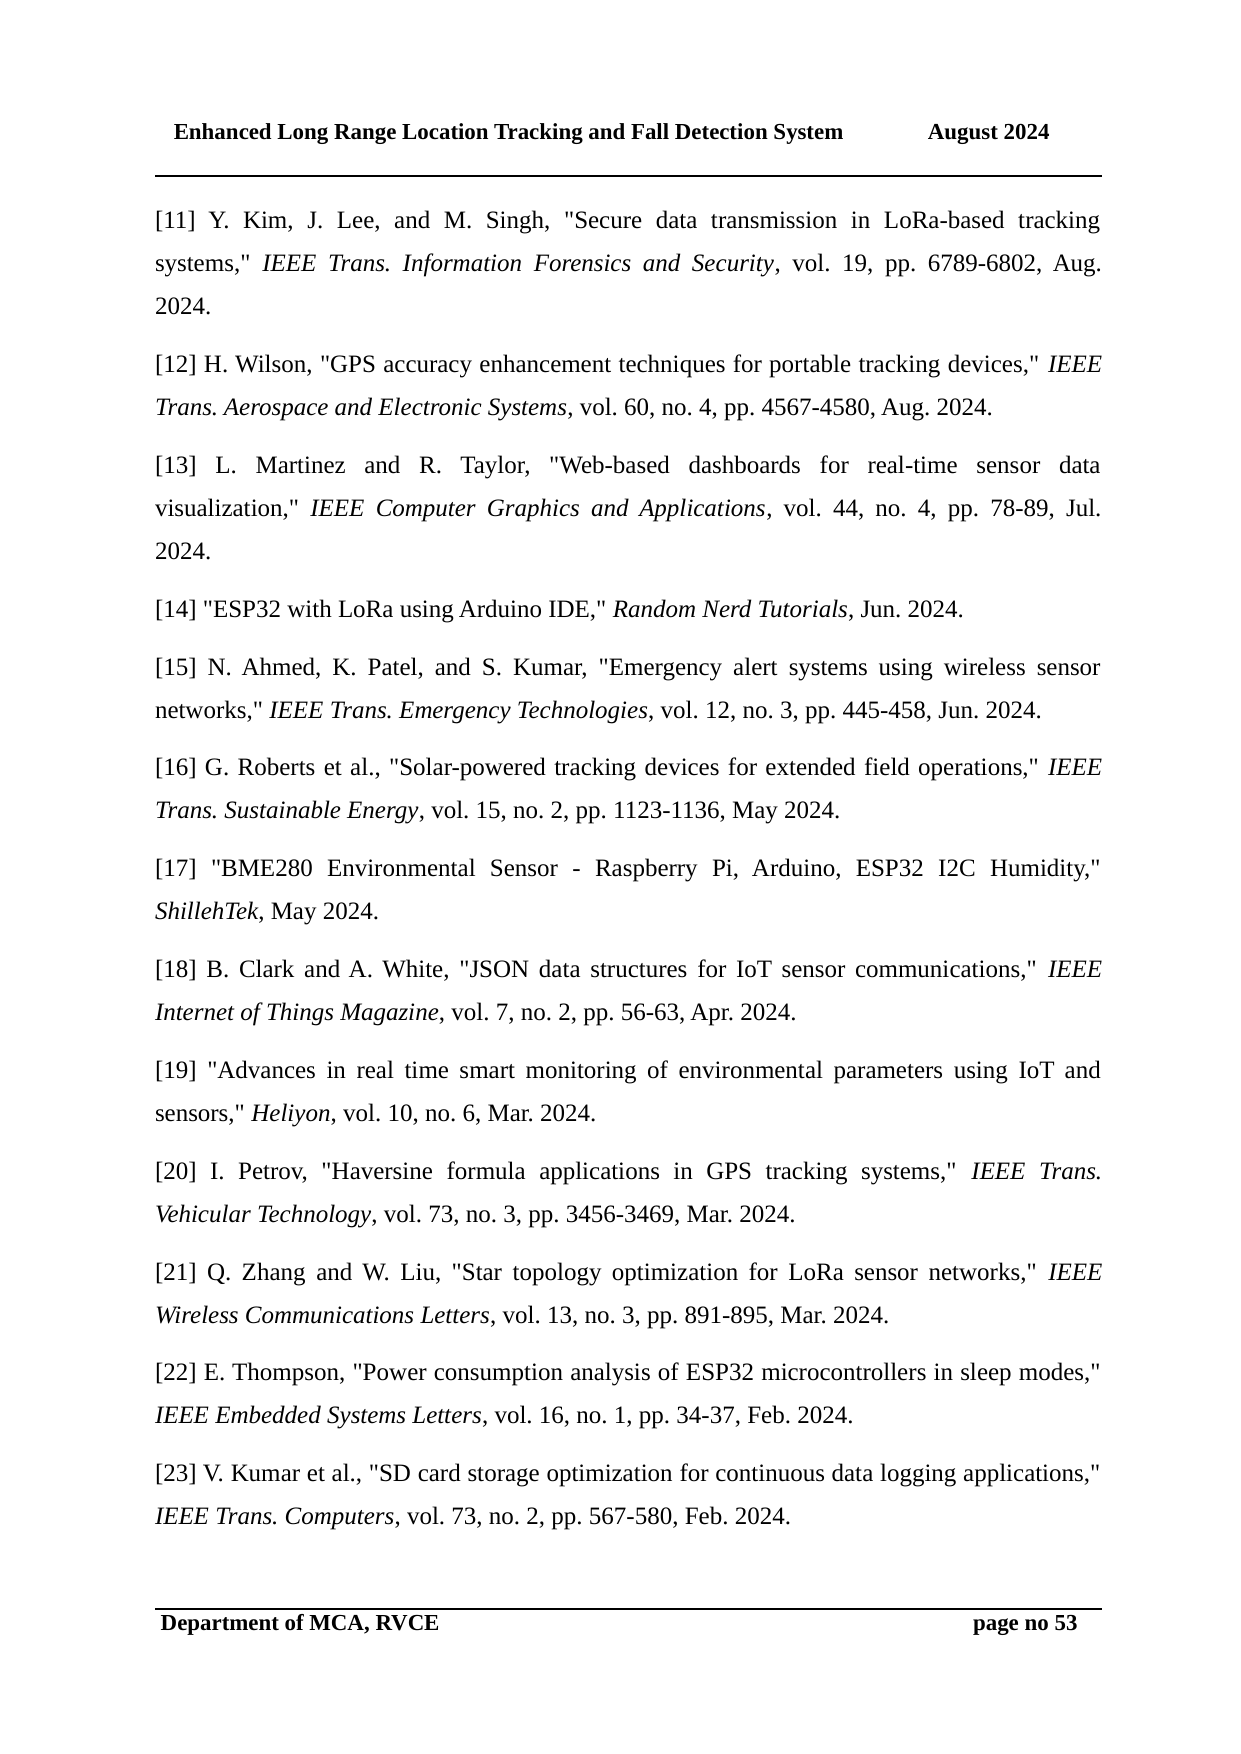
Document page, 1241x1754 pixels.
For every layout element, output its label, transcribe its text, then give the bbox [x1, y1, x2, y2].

text [17] "BME280 Environmental Sensor - Raspberry Pi, Arduino, ESP32 I2C Humidity," ShillehTek, May 2024. [155, 853, 1102, 925]
text [12] H. Wilson, "GPS accuracy enhancement techniques for portable tracking devices," IEEE Trans. Aerospace and Electronic Systems, vol. 60, no. 4, pp. 4567-4580, Aug. 2024. [155, 349, 1102, 421]
text [16] G. Roberts et al., "Solar-powered tracking devices for extended field operations," IEEE Trans. Sustainable Energy, vol. 15, no. 2, pp. 1123-1136, May 2024. [155, 752, 1102, 824]
text [19] "Advances in real time smart monitoring of environmental parameters using IoT and sensors," Heliyon, vol. 10, no. 6, Mar. 2024. [155, 1055, 1102, 1127]
text [11] Y. Kim, J. Lee, and M. Singh, "Secure data transmission in LoRa-based tracking systems," IEEE Trans. Information Forensics and Security, vol. 19, pp. 6789-6802, Aug. 2024. [155, 205, 1102, 320]
text [21] Q. Zhang and W. Liu, "Star topology optimization for LoRa sensor networks," IEEE Wireless Communications Letters, vol. 13, no. 3, pp. 891-895, Mar. 2024. [155, 1257, 1102, 1328]
text [23] V. Kumar et al., "SD card storage optimization for continuous data logging applications," IEEE Trans. Computers, vol. 73, no. 2, pp. 567-580, Feb. 2024. [155, 1458, 1102, 1530]
text [22] E. Thompson, "Power consumption analysis of ESP32 microcontrollers in sleep modes," IEEE Embedded Systems Letters, vol. 16, no. 1, pp. 34-37, Feb. 2024. [155, 1357, 1102, 1429]
text [13] L. Martinez and R. Taylor, "Web-based dashboards for real-time sensor data visualization," IEEE Computer Graphics and Applications, vol. 44, no. 4, pp. 78-89, Jul. 2024. [155, 450, 1102, 565]
text [18] B. Clark and A. White, "JSON data structures for IoT sensor communications," IEEE Internet of Things Magazine, vol. 7, no. 2, pp. 56-63, Apr. 2024. [155, 954, 1102, 1026]
text [15] N. Ahmed, K. Patel, and S. Kumar, "Emergency alert systems using wireless sensor networks," IEEE Trans. Emergency Technologies, vol. 12, no. 3, pp. 445-458, Jun. 2024. [155, 652, 1102, 723]
text [14] "ESP32 with LoRa using Arduino IDE," Random Nerd Tutorials, Jun. 2024. [155, 594, 1102, 623]
text [20] I. Petrov, "Haversine formula applications in GPS tracking systems," IEEE Trans. Vehicular Technology, vol. 73, no. 3, pp. 3456-3469, Mar. 2024. [155, 1156, 1102, 1228]
